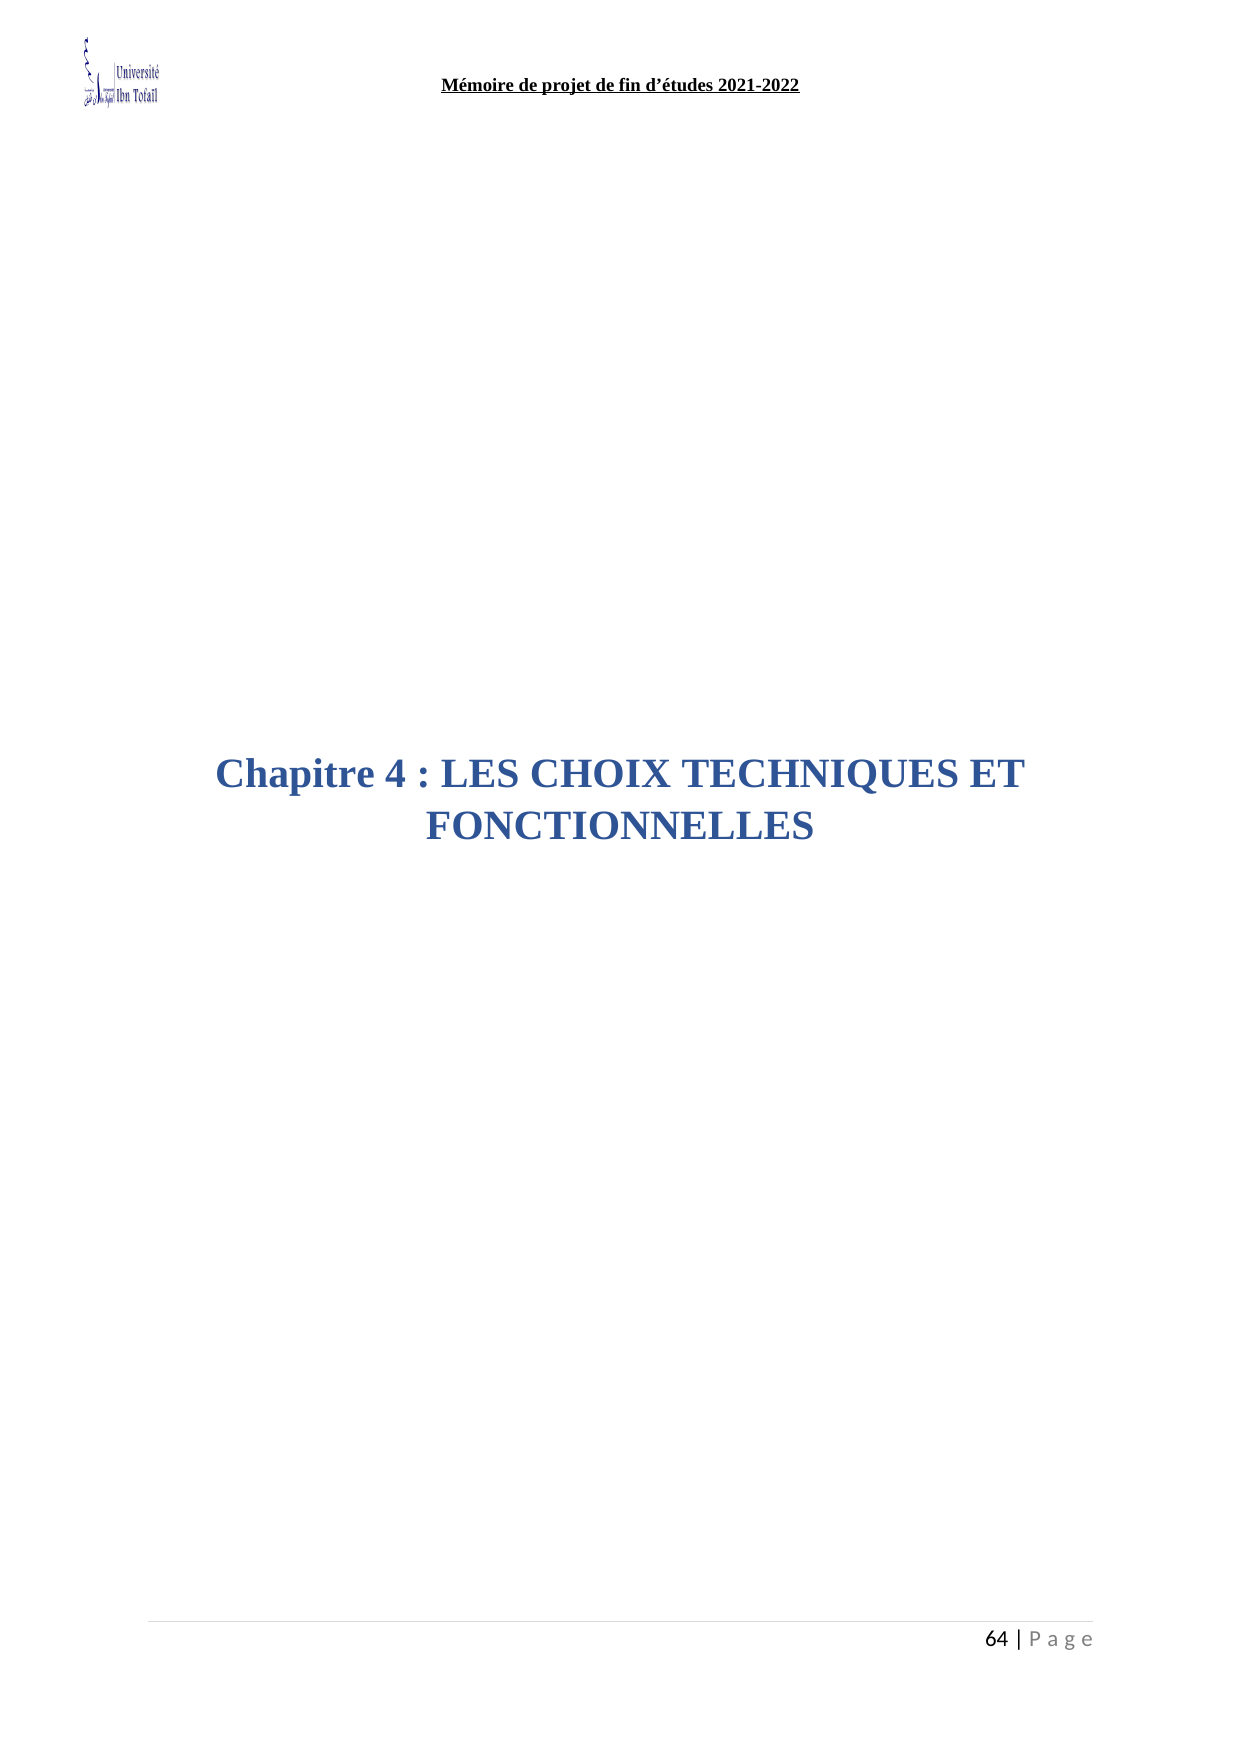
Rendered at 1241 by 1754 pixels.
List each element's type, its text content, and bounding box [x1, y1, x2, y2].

picture [83, 35, 165, 111]
subtitle Chapitre 4 : LES CHOIX TECHNIQUES ET FONCTIONNELLES [148, 748, 1093, 848]
